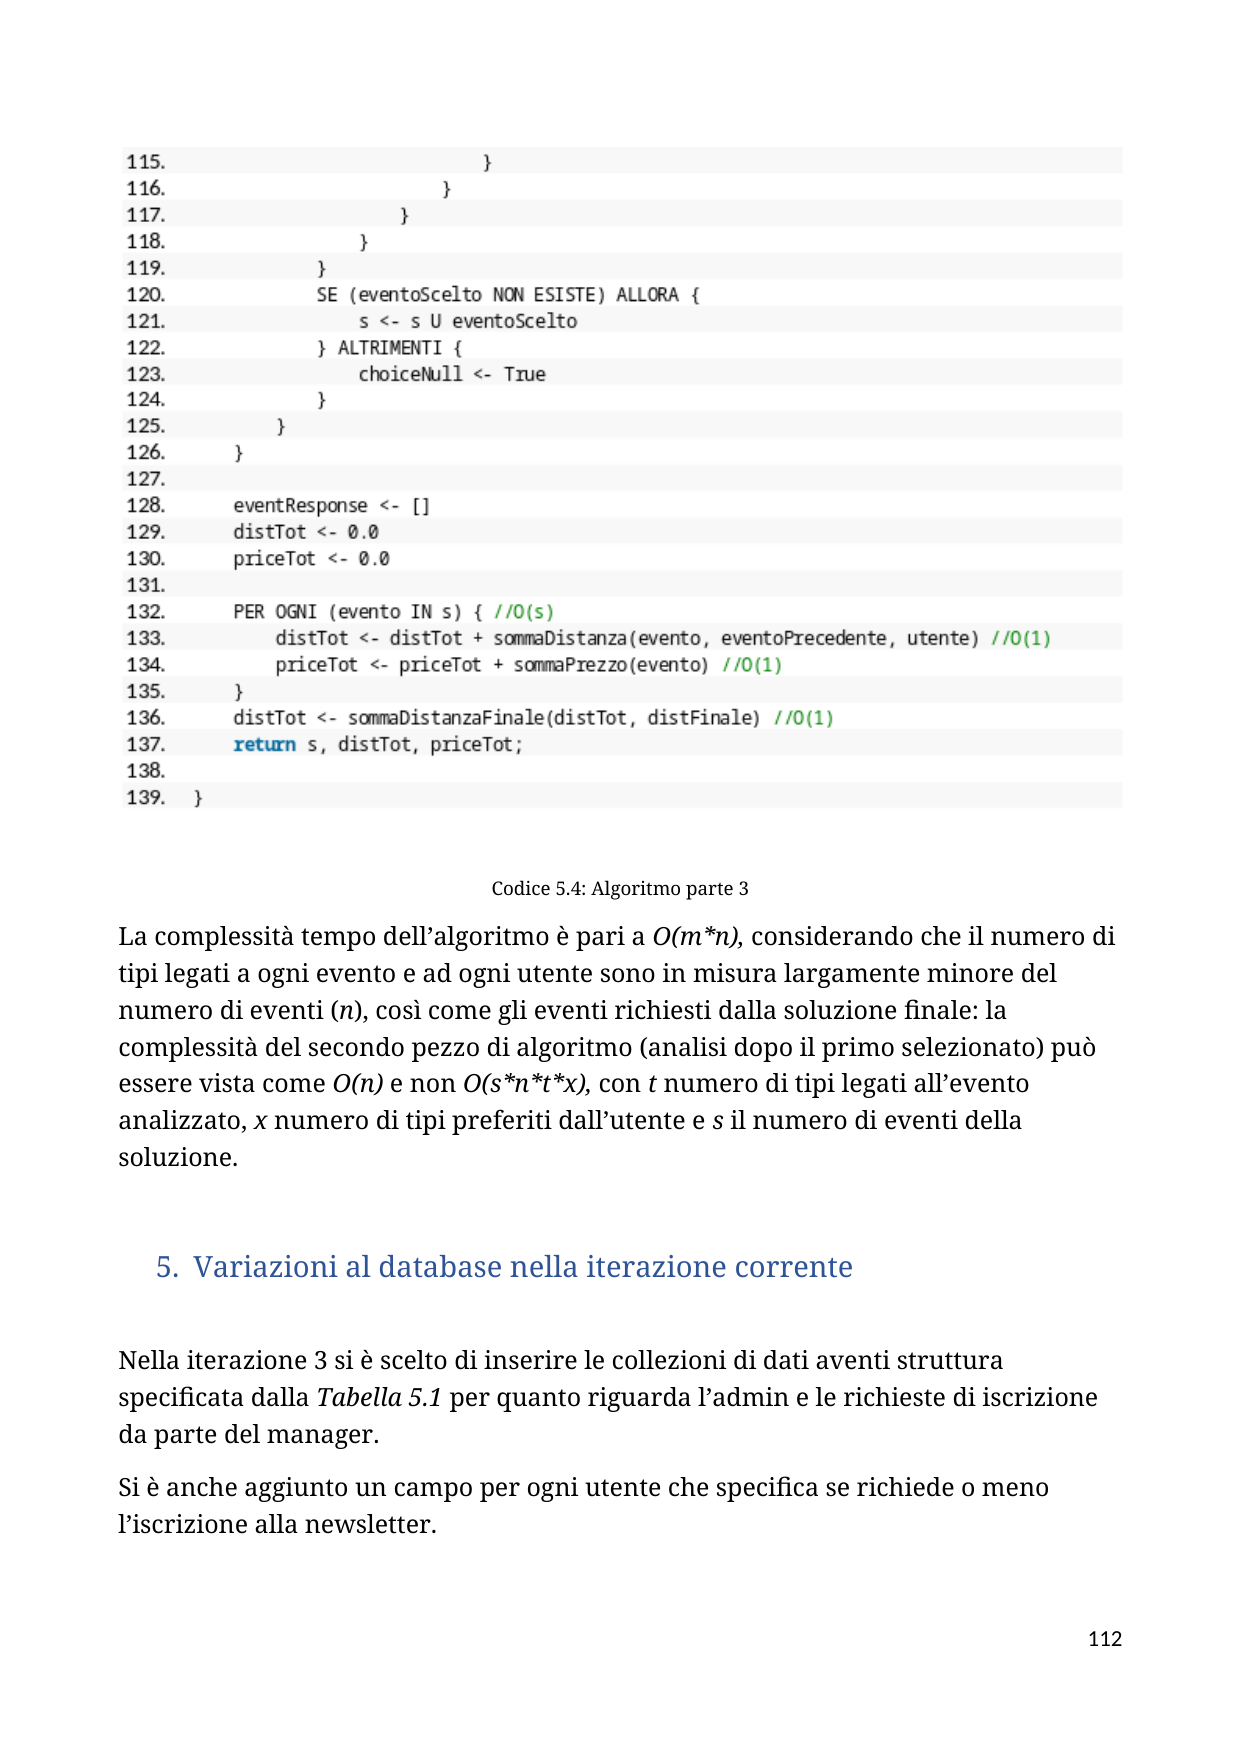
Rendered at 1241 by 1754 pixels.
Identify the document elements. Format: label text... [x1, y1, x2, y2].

text Codice 5.4: Algoritmo parte 3 [118, 875, 1122, 900]
subtitle Variazioni al database nella iterazione corrente [156, 1247, 1122, 1286]
text Nella iterazione 3 si è scelto di inserire le collezioni di dati aventi struttura specificata dalla Tabella 5.1 per quanto riguarda l’admin e le richieste di iscrizione da parte del manager. [118, 1343, 1122, 1450]
text Si è anche aggiunto un campo per ogni utente che specifica se richiede o meno l’iscrizione alla newsletter. [118, 1470, 1122, 1541]
text La complessità tempo dell’algoritmo è pari a O(m*n), considerando che il numero di tipi legati a ogni evento e ad ogni utente sono in misura largamente minore del numero di eventi (n), così come gli eventi richiesti dalla soluzione finale: la complessità del secondo pezzo di algoritmo (analisi dopo il primo selezionato) può essere vista come O(n) e non O(s*n*t*x), con t numero di tipi legati all’evento analizzato, x numero di tipi preferiti dall’utente e s il numero di eventi della soluzione. [118, 919, 1122, 1174]
